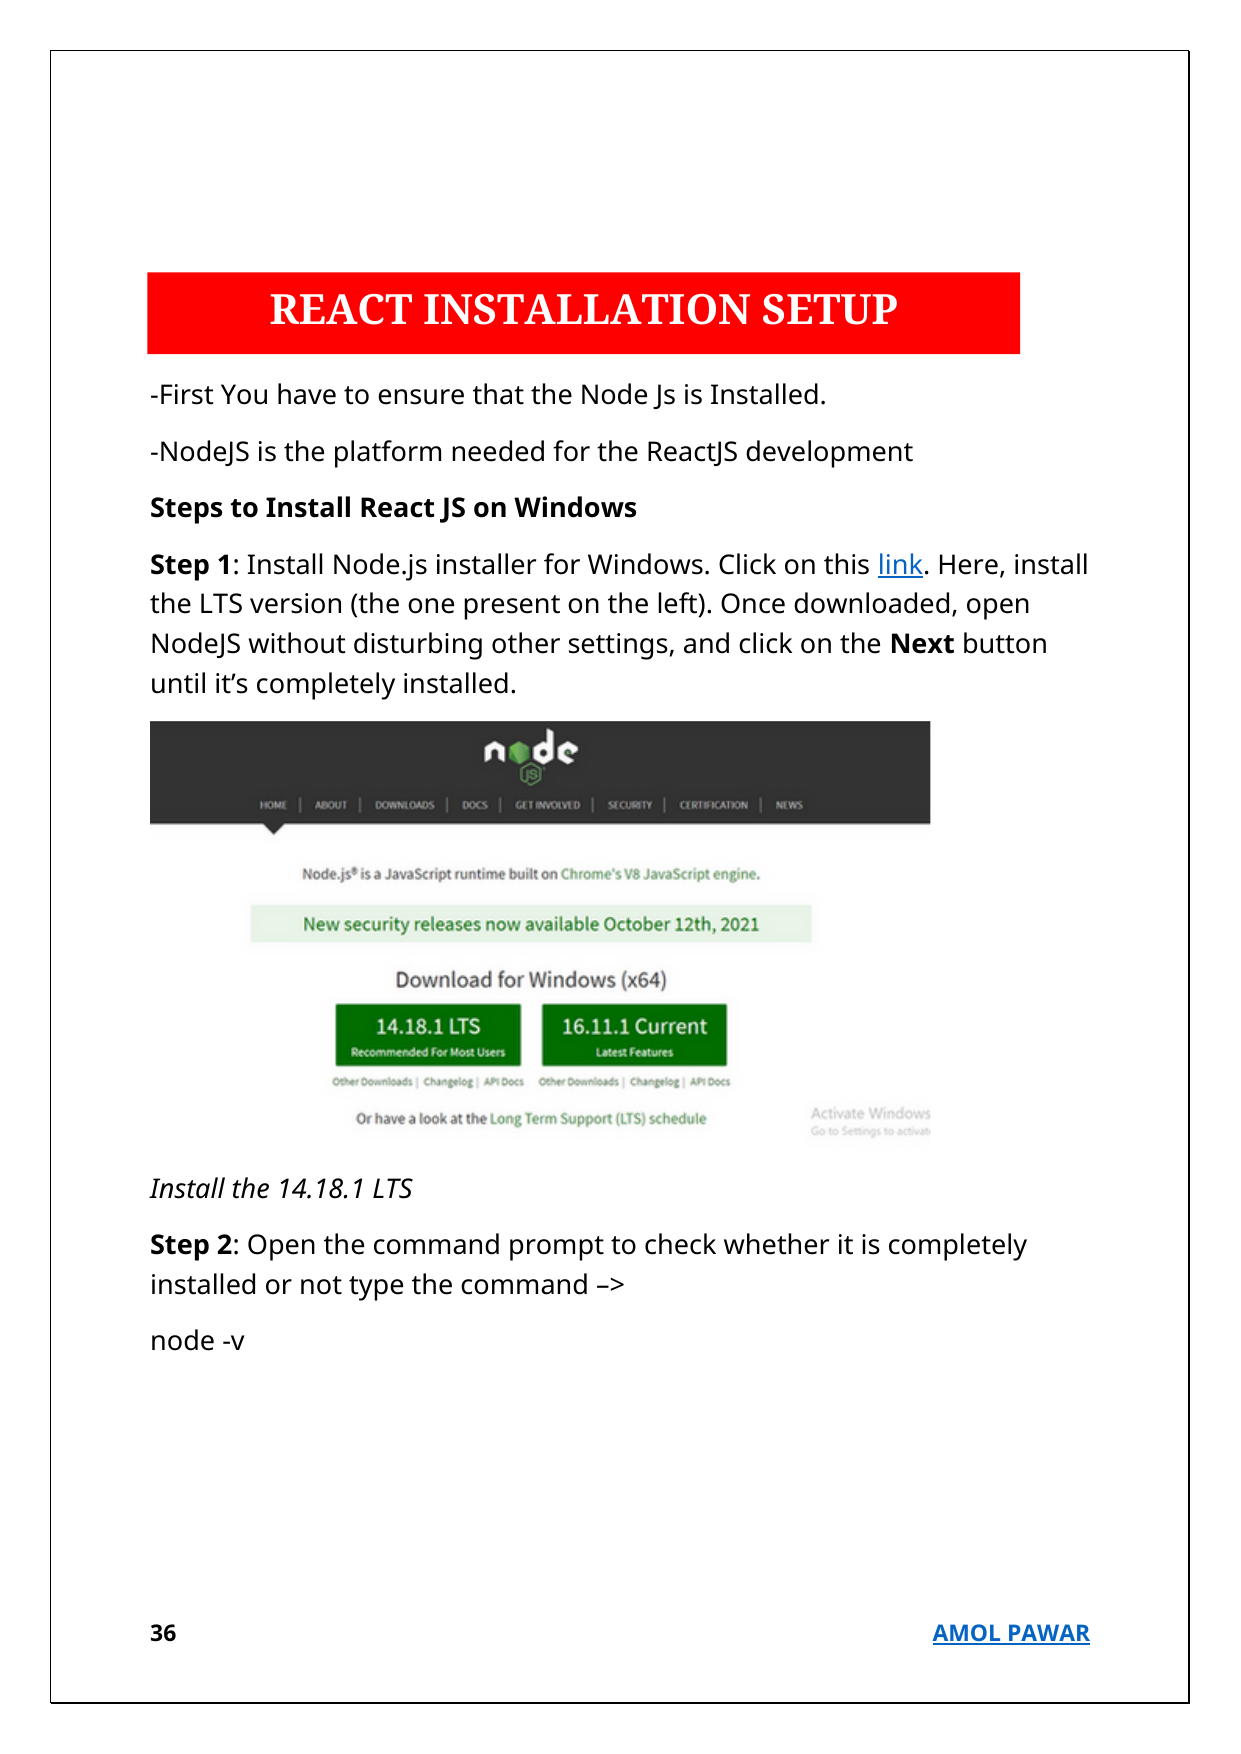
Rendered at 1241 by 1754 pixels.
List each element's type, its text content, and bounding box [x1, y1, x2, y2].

text Step 1: Install Node.js installer for Windows. Click on this link. Here, install the LTS version (the one present on the left). Once downloaded, open NodeJS without disturbing other settings, and click on the Next button until it’s completely installed. [150, 545, 1089, 701]
text Steps to Install React JS on Windows [150, 489, 1089, 526]
text Step 2: Open the command prompt to check whether it is completely installed or not type the command –> [150, 1226, 1089, 1302]
text -NodeJS is the platform needed for the ReactJS development [150, 432, 1089, 469]
text -First You have to ensure that the Node Js is Installed. [150, 376, 1089, 413]
text node -v [150, 1322, 1089, 1359]
picture [150, 721, 931, 1151]
text Install the 14.18.1 LTS [150, 1169, 1089, 1206]
